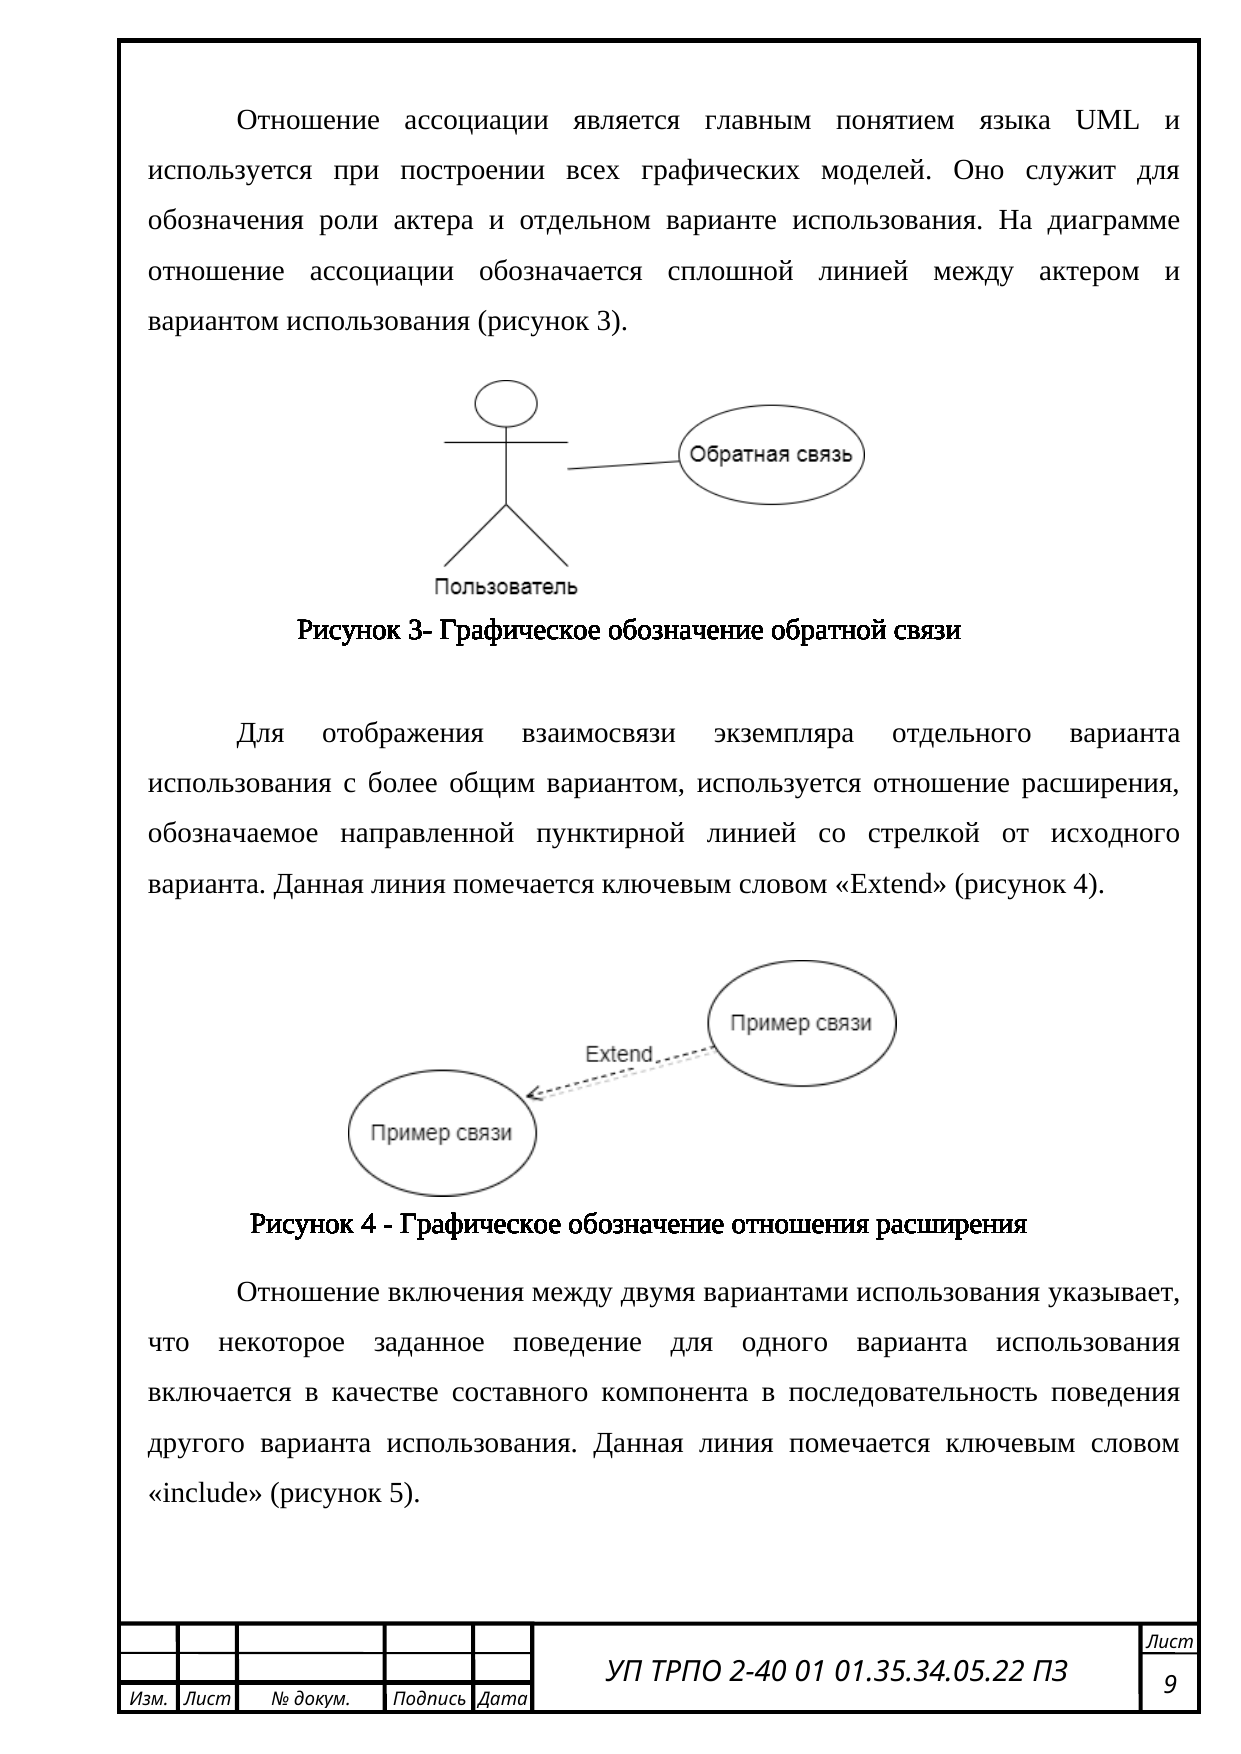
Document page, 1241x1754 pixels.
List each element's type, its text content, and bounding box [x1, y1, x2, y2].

text Отношение включения между двумя вариантами использования указывает, что некоторое заданное поведение для одного варианта использования включается в качестве составного компонента в последовательность поведения другого варианта использования. Данная линия помечается ключевым словом «include» (рисунок 5). [148, 1274, 1181, 1509]
text Отношение ассоциации является главным понятием языка UML и используется при построении всех графических моделей. Оно служит для обозначения роли актера и отдельном варианте использования. На диаграмме отношение ассоциации обозначается сплошной линией между актером и вариантом использования (рисунок 3). [148, 102, 1181, 337]
picture [348, 960, 897, 1197]
picture [434, 380, 865, 603]
text Для отображения взаимосвязи экземпляра отдельного варианта использования с более общим вариантом, используется отношение расширения, обозначаемое направленной пунктирной линией со стрелкой от исходного варианта. Данная линия помечается ключевым словом «Extend» (рисунок 4). [148, 715, 1181, 899]
